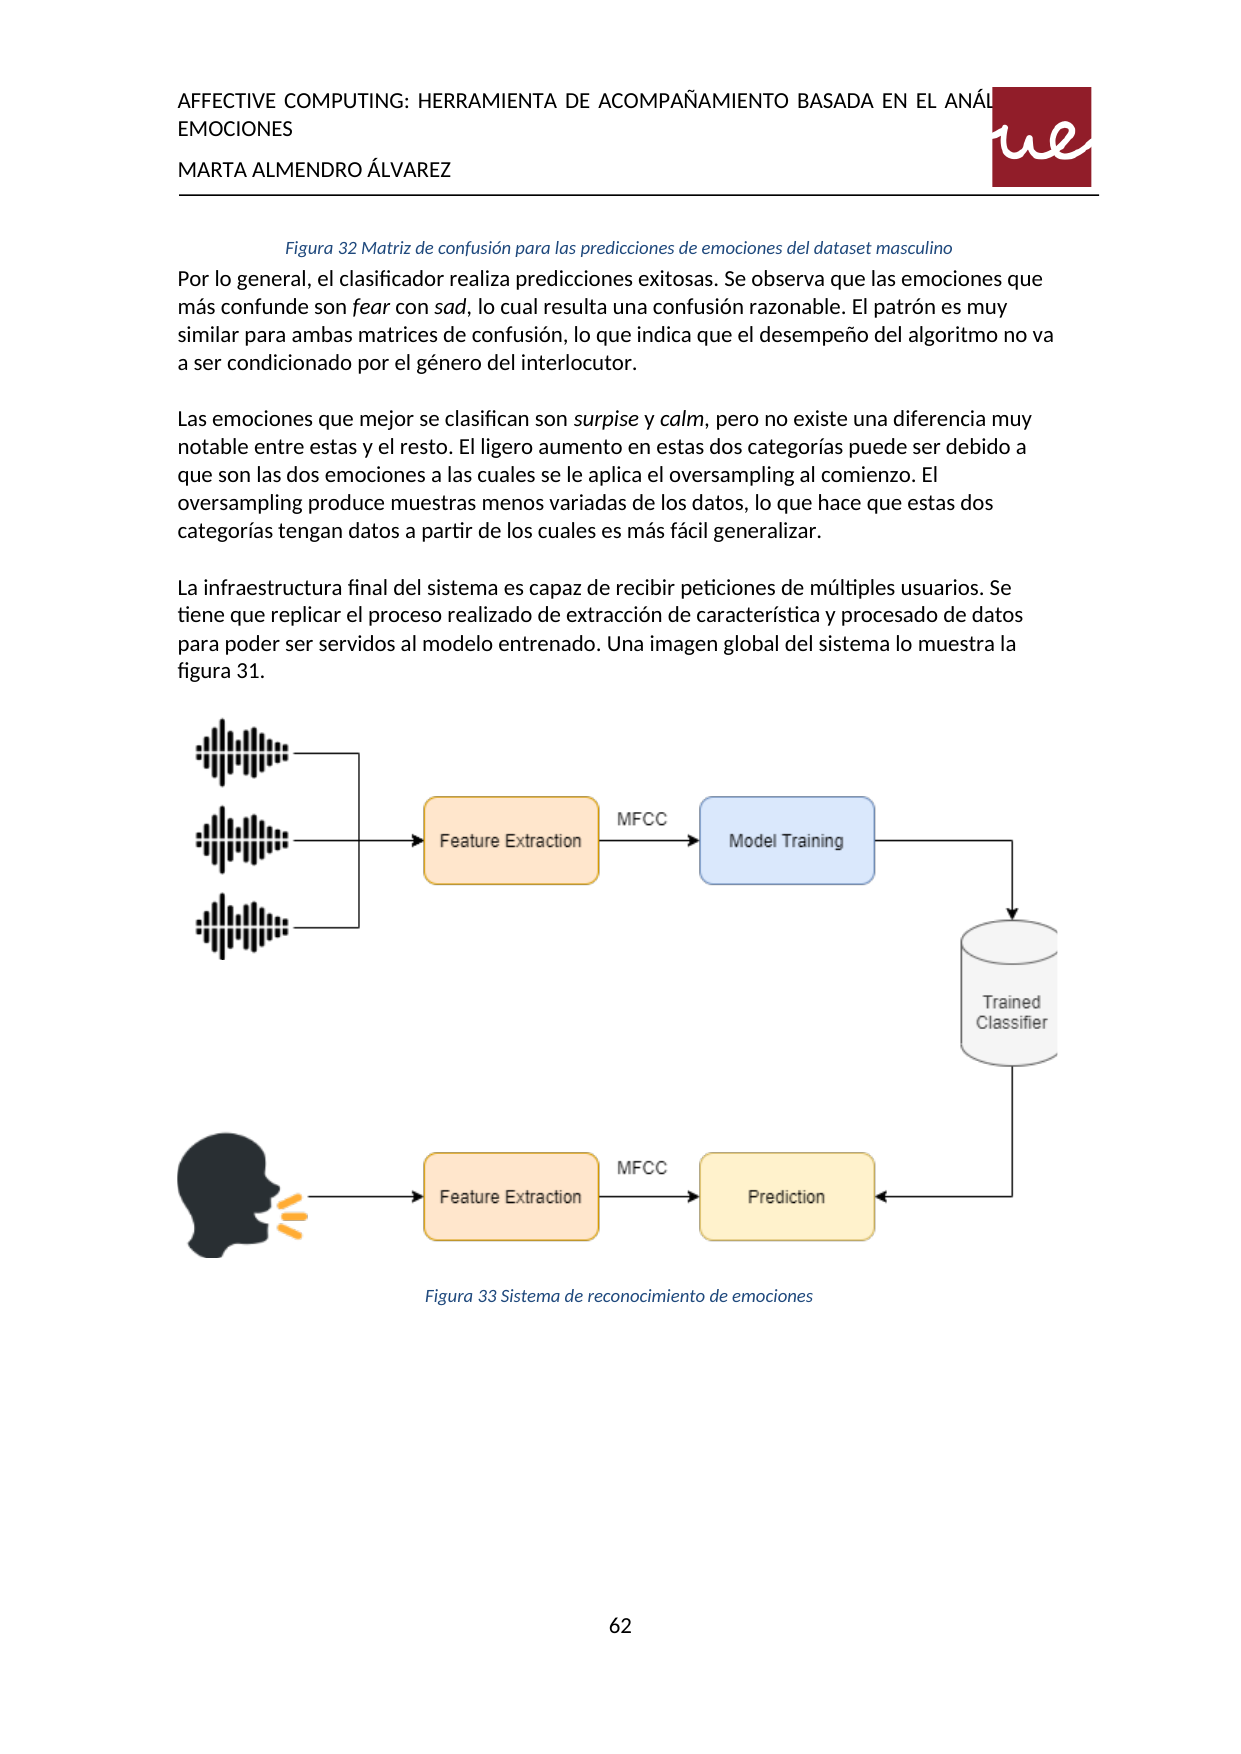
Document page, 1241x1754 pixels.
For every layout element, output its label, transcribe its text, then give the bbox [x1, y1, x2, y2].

picture [177, 711, 1058, 1258]
text La infraestructura final del sistema es capaz de recibir peticiones de múltiples usuarios. Se tiene que replicar el proceso realizado de extracción de característica y procesado de datos para poder ser servidos al modelo entrenado. Una imagen global del sistema lo muestra la figura 31. [177, 573, 1063, 685]
picture [992, 87, 1092, 187]
text Por lo general, el clasificador realiza predicciones exitosas. Se observa que las emociones que más confunde son fear con sad, lo cual resulta una confusión razonable. El patrón es muy similar para ambas matrices de confusión, lo que indica que el desempeño del algoritmo no va a ser condicionado por el género del interlocutor. [177, 260, 1063, 376]
text Las emociones que mejor se clasifican son surpise y calm, pero no existe una diferencia muy notable entre estas y el resto. El ligero aumento en estas dos categorías puede ser debido a que son las dos emociones a las cuales se le aplica el oversampling al comienzo. El oversampling produce muestras menos variadas de los datos, lo que hace que estas dos categorías tengan datos a partir de los cuales es más fácil generalizar. [177, 404, 1063, 544]
